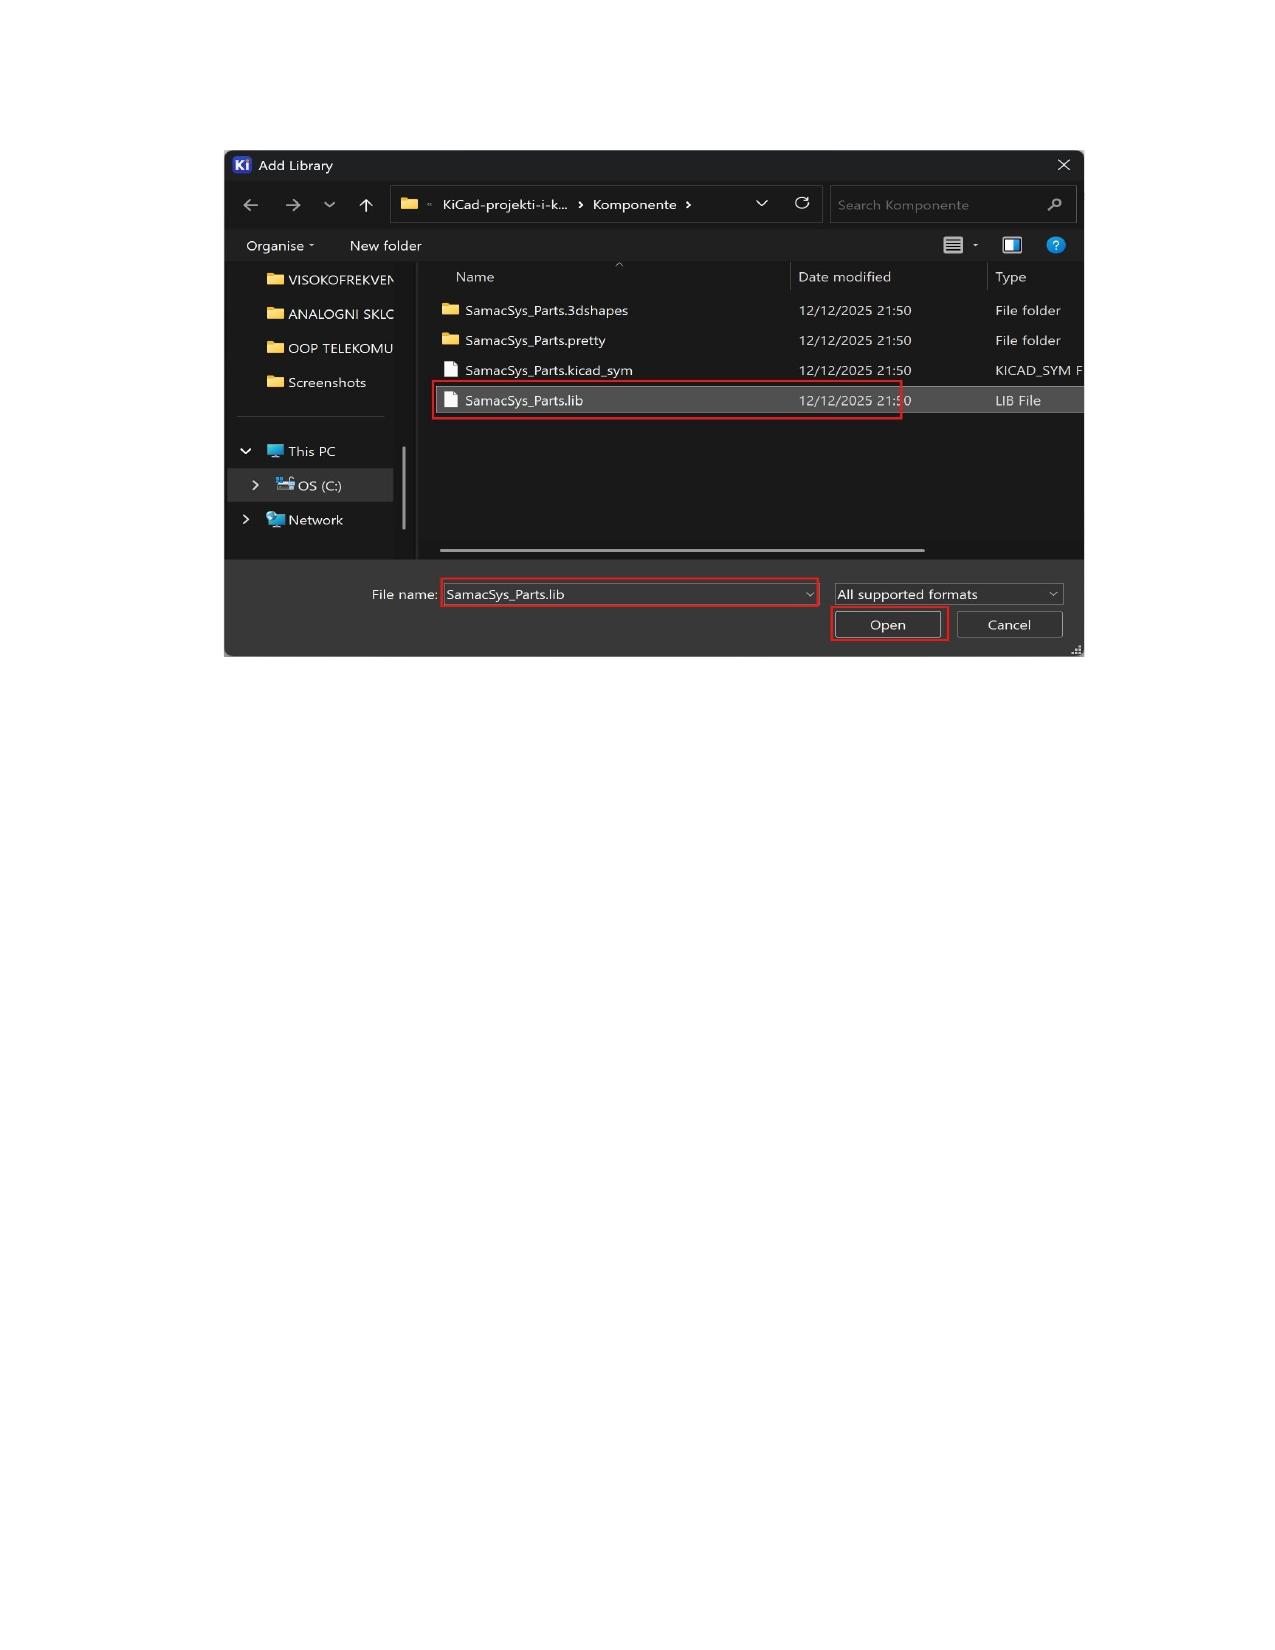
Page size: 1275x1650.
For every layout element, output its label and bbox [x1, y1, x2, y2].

picture [223, 150, 1085, 657]
